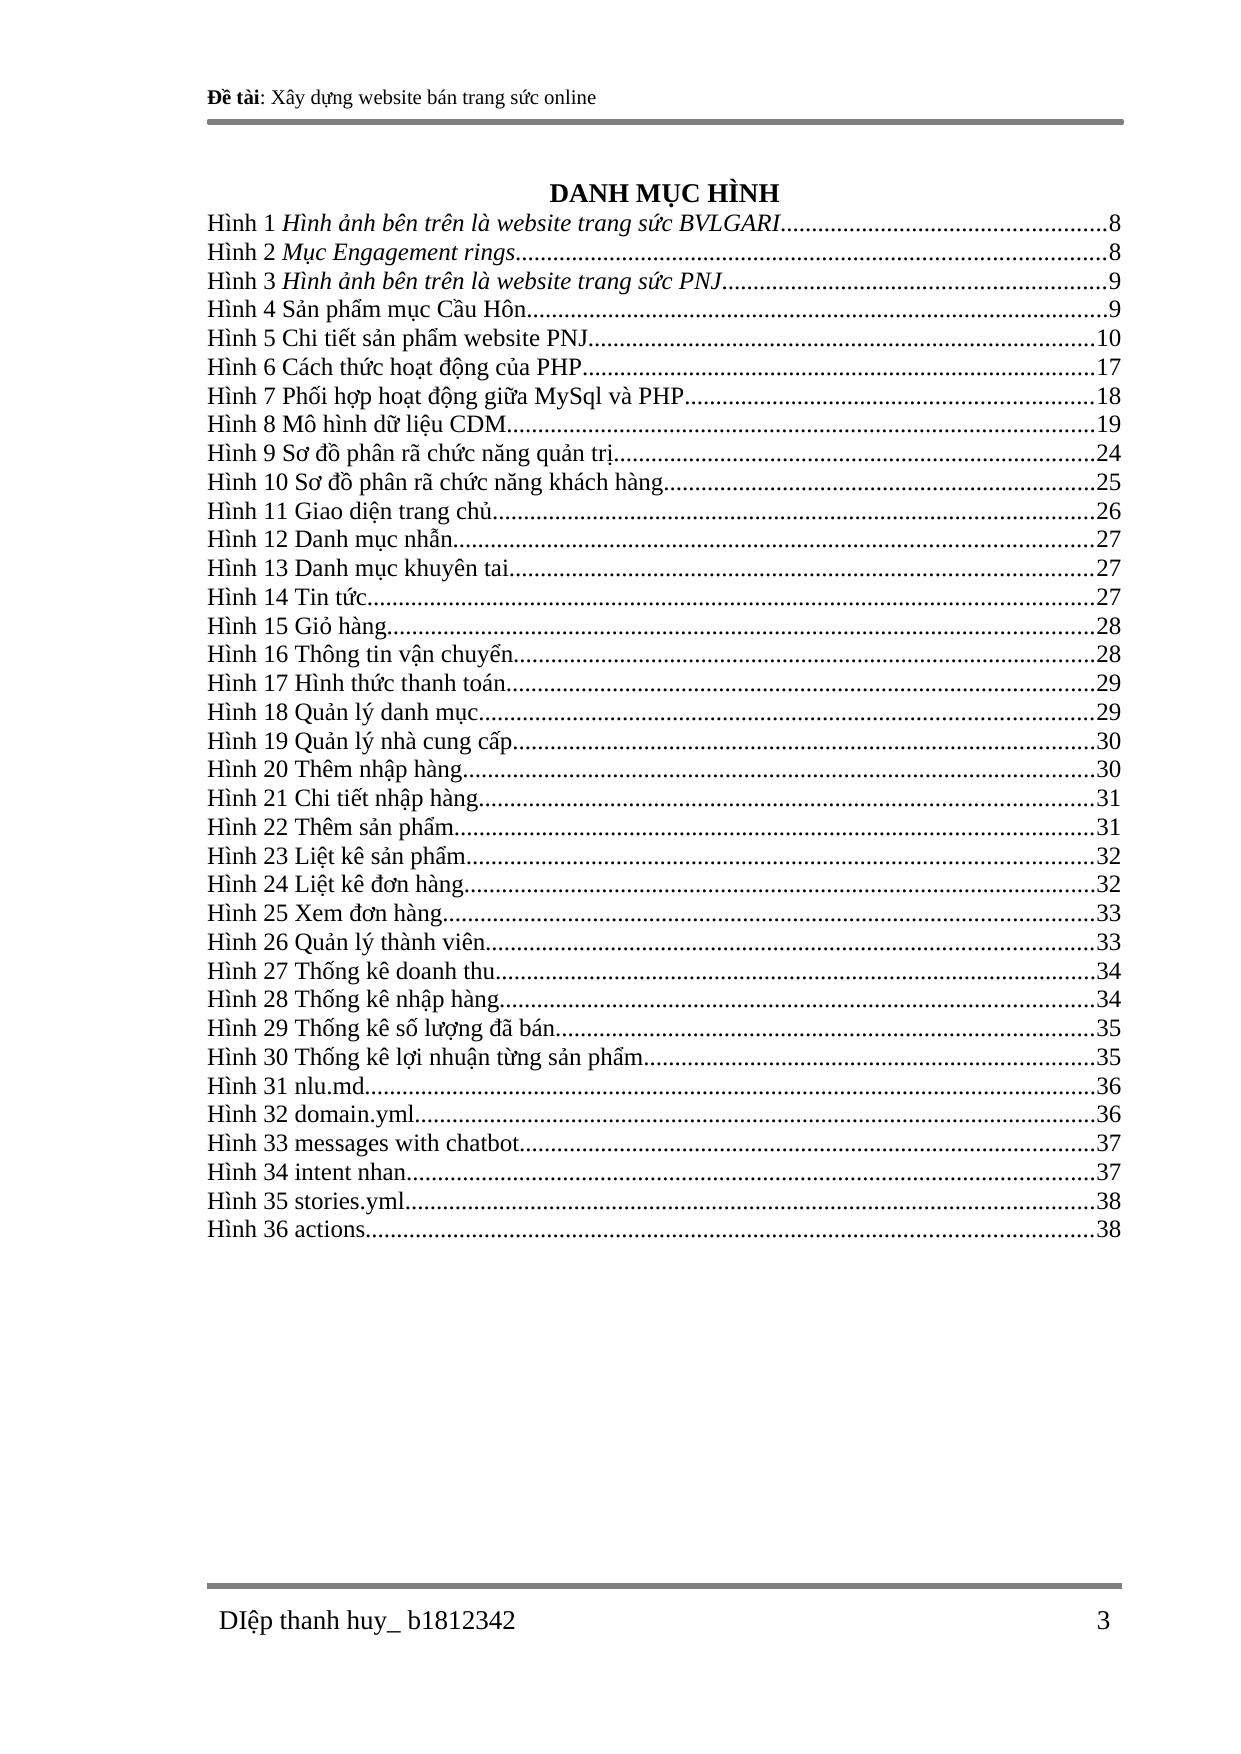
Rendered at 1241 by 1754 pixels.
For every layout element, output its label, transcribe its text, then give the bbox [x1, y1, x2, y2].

text Hình 32 domain.yml 36 [207, 1099, 1122, 1128]
text Hình 12 Danh mục nhẫn 27 [207, 524, 1122, 553]
text Hình 6 Cách thức hoạt động của PHP 17 [207, 352, 1122, 381]
text Hình 7 Phối hợp hoạt động giữa MySql và PHP 18 [207, 381, 1122, 409]
text Hình 27 Thống kê doanh thu 34 [207, 956, 1122, 984]
text Hình 10 Sơ đồ phân rã chức năng khách hàng 25 [207, 467, 1122, 496]
text Hình 23 Liệt kê sản phẩm 32 [207, 841, 1122, 869]
text Hình 24 Liệt kê đơn hàng 32 [207, 869, 1122, 898]
text Hình 30 Thống kê lợi nhuận từng sản phẩm 35 [207, 1042, 1122, 1071]
text Hình 8 Mô hình dữ liệu CDM 19 [207, 409, 1122, 438]
text Hình 36 actions 38 [207, 1214, 1122, 1243]
text Hình 28 Thống kê nhập hàng 34 [207, 984, 1122, 1013]
text Hình 26 Quản lý thành viên 33 [207, 927, 1122, 956]
text Hình 29 Thống kê số lượng đã bán 35 [207, 1013, 1122, 1042]
text DANH MỤC HÌNH [207, 177, 1122, 208]
text Hình 2 Mục Engagement rings 8 [207, 237, 1122, 266]
text Hình 16 Thông tin vận chuyển 28 [207, 639, 1122, 668]
text Hình 1 Hình ảnh bên trên là website trang sức BVLGARI 8 [207, 208, 1122, 237]
text Hình 34 intent nhan 37 [207, 1157, 1122, 1186]
text Hình 33 messages with chatbot 37 [207, 1128, 1122, 1157]
text Hình 4 Sản phẩm mục Cầu Hôn 9 [207, 294, 1122, 323]
text Hình 22 Thêm sản phẩm 31 [207, 812, 1122, 841]
text Hình 19 Quản lý nhà cung cấp 30 [207, 726, 1122, 754]
text Hình 5 Chi tiết sản phẩm website PNJ 10 [207, 323, 1122, 352]
text Hình 11 Giao diện trang chủ 26 [207, 496, 1122, 524]
text Hình 3 Hình ảnh bên trên là website trang sức PNJ 9 [207, 266, 1122, 294]
text Hình 14 Tin tức 27 [207, 582, 1122, 611]
text Hình 21 Chi tiết nhập hàng 31 [207, 783, 1122, 812]
text Hình 18 Quản lý danh mục 29 [207, 697, 1122, 726]
text Hình 31 nlu.md 36 [207, 1071, 1122, 1099]
text Hình 15 Giỏ hàng 28 [207, 611, 1122, 639]
text Hình 13 Danh mục khuyên tai 27 [207, 553, 1122, 582]
text Hình 25 Xem đơn hàng 33 [207, 898, 1122, 927]
text Hình 20 Thêm nhập hàng 30 [207, 754, 1122, 783]
text Hình 9 Sơ đồ phân rã chức năng quản trị 24 [207, 438, 1122, 467]
text Hình 35 stories.yml 38 [207, 1186, 1122, 1214]
text Hình 17 Hình thức thanh toán 29 [207, 668, 1122, 697]
